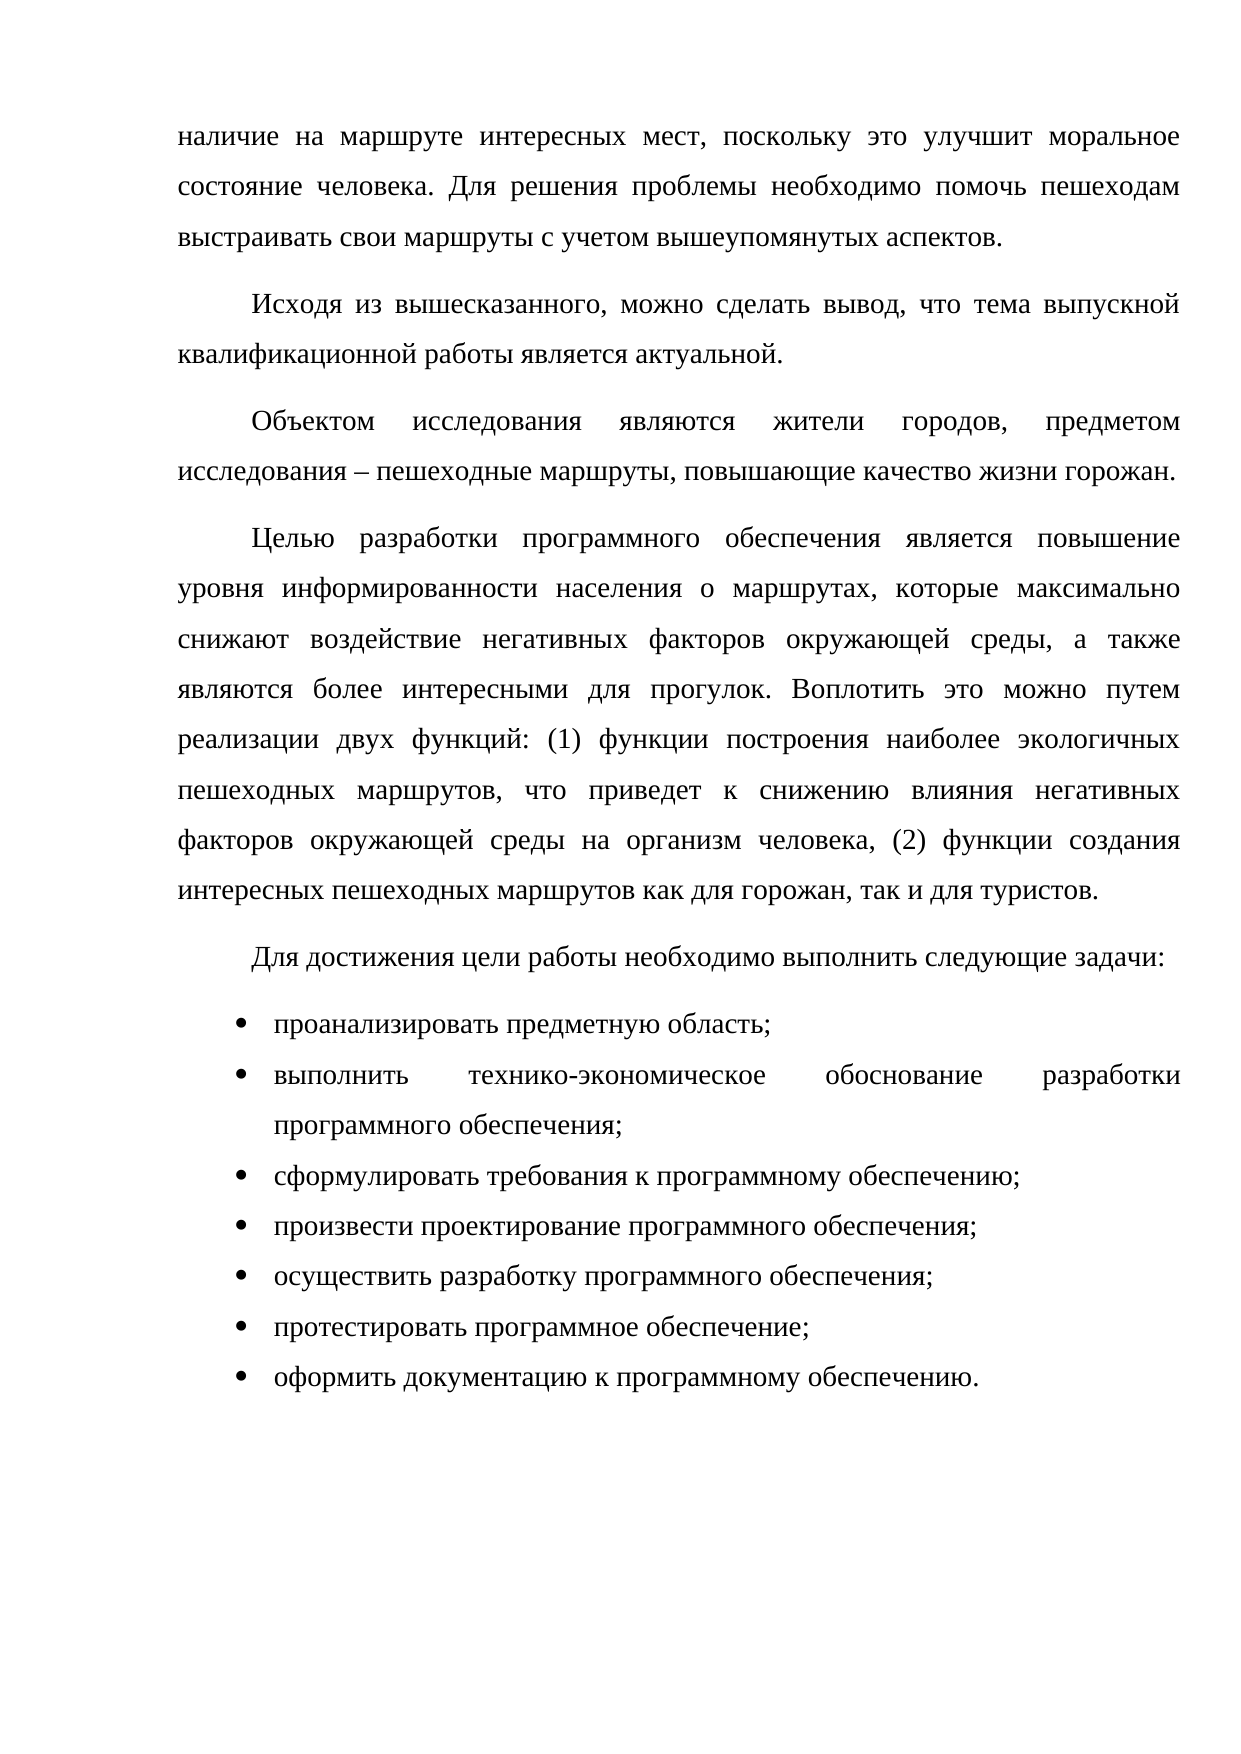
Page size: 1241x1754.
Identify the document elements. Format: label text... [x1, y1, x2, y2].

list оформить документацию к программному обеспечению. [236, 1359, 1181, 1393]
list осуществить разработку программного обеспечения; [236, 1258, 1181, 1292]
list сформулировать требования к программному обеспечению; [236, 1158, 1181, 1191]
text Объектом исследования являются жители городов, предметом исследования – пешеходные маршруты, повышающие качество жизни горожан. [177, 403, 1181, 487]
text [177, 118, 1181, 252]
text Целью разработки программного обеспечения является повышение уровня информированности населения о маршрутах, которые максимально снижают воздействие негативных факторов окружающей среды, а также являются более интересными для прогулок. Воплотить это можно путем реализации двух функций: (1) функции построения наиболее экологичных пешеходных маршрутов, что приведет к снижению влияния негативных факторов окружающей среды на организм человека, (2) функции создания интересных пешеходных маршрутов как для горожан, так и для туристов. [177, 520, 1181, 906]
list произвести проектирование программного обеспечения; [236, 1208, 1181, 1242]
list выполнить технико-экономическое обоснование разработки программного обеспечения; [236, 1057, 1181, 1141]
list проанализировать предметную область; [236, 1006, 1181, 1040]
text Исходя из вышесказанного, можно сделать вывод, что тема выпускной квалификационной работы является актуальной. [177, 286, 1181, 369]
text Для достижения цели работы необходимо выполнить следующие задачи: [177, 939, 1181, 973]
list протестировать программное обеспечение; [236, 1309, 1181, 1342]
